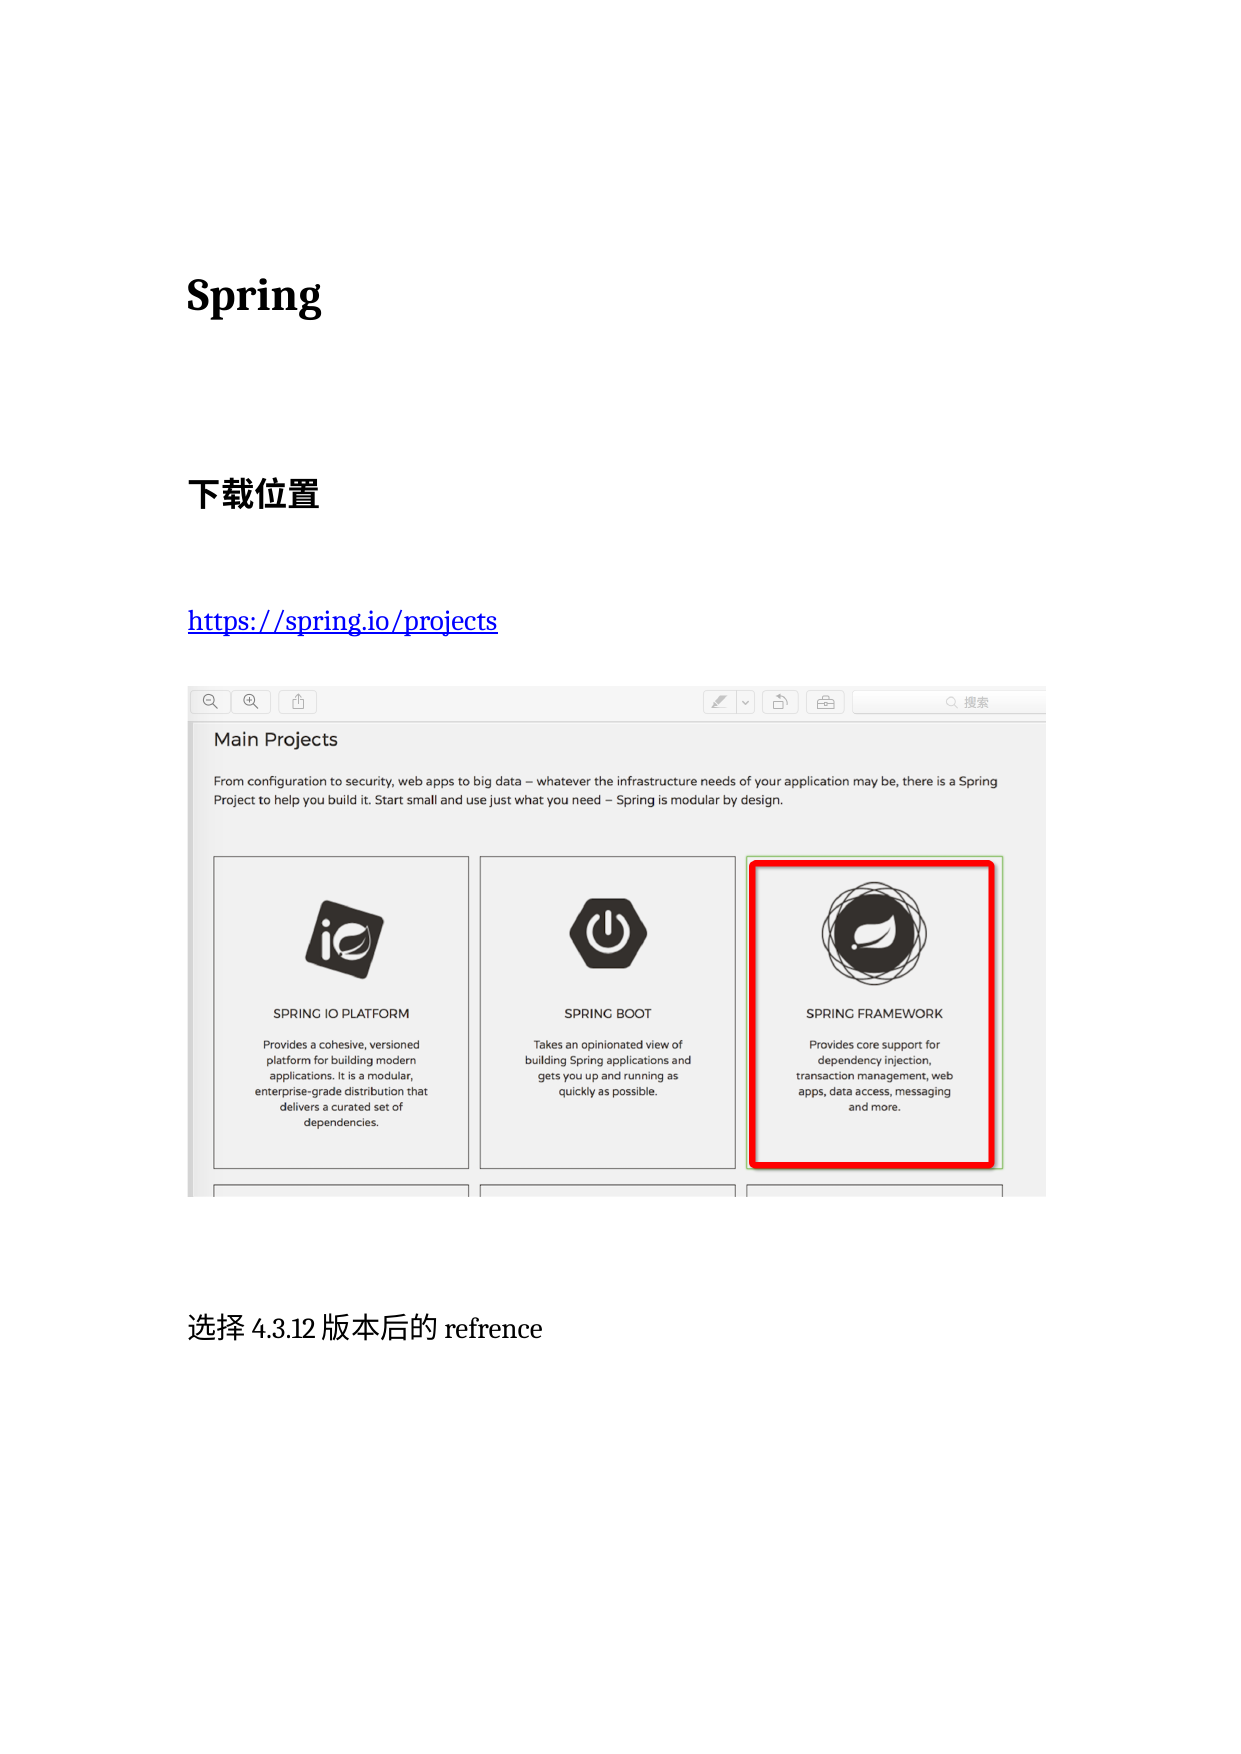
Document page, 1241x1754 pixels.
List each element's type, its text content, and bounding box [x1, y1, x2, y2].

picture [187, 686, 1046, 1197]
subtitle Spring [187, 251, 1053, 339]
subtitle 下载位置 [187, 448, 1053, 536]
text 选择4.3.12版本后的refrence [187, 1303, 1053, 1348]
text https://spring.io/projects [187, 598, 1053, 643]
